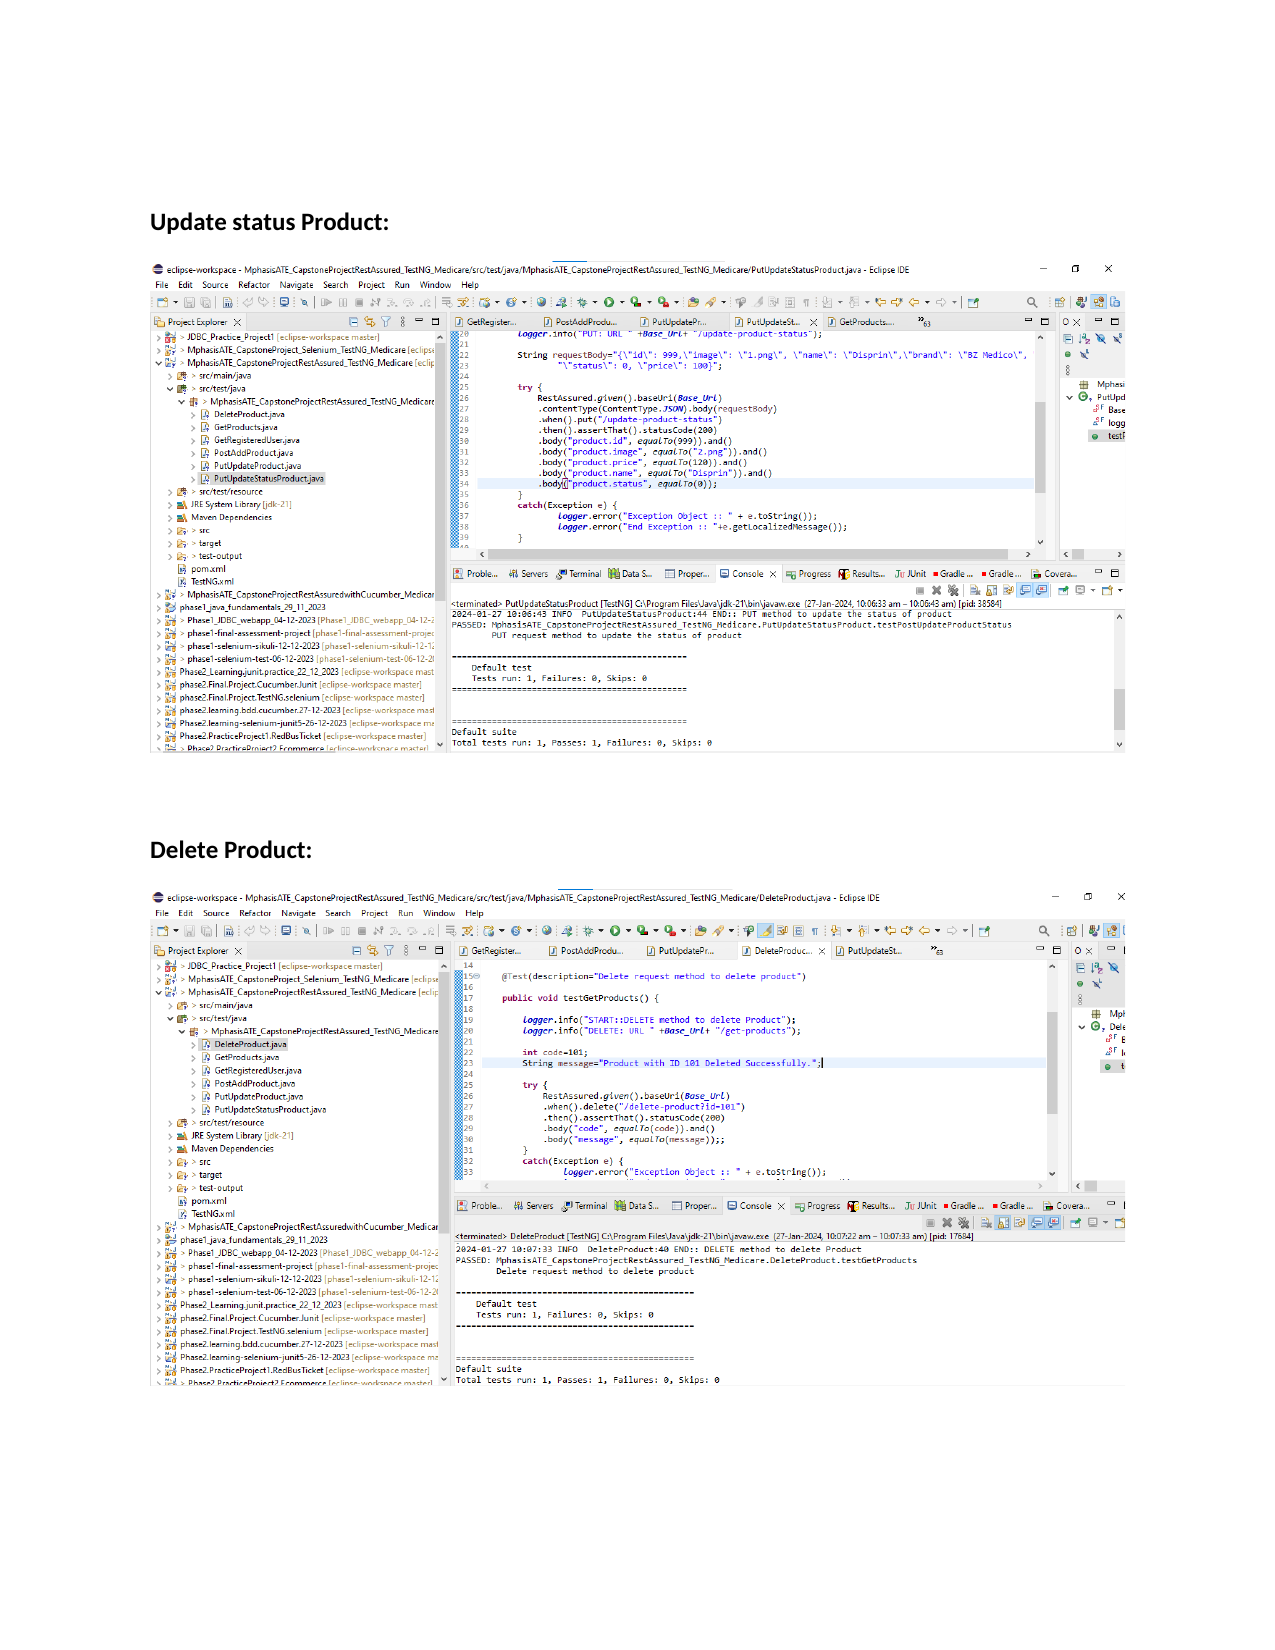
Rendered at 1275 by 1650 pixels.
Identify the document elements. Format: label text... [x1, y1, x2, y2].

picture [150, 889, 1125, 1386]
text Delete Product: [150, 834, 1125, 864]
text Update status Product: [150, 206, 1125, 236]
picture [150, 261, 1125, 753]
